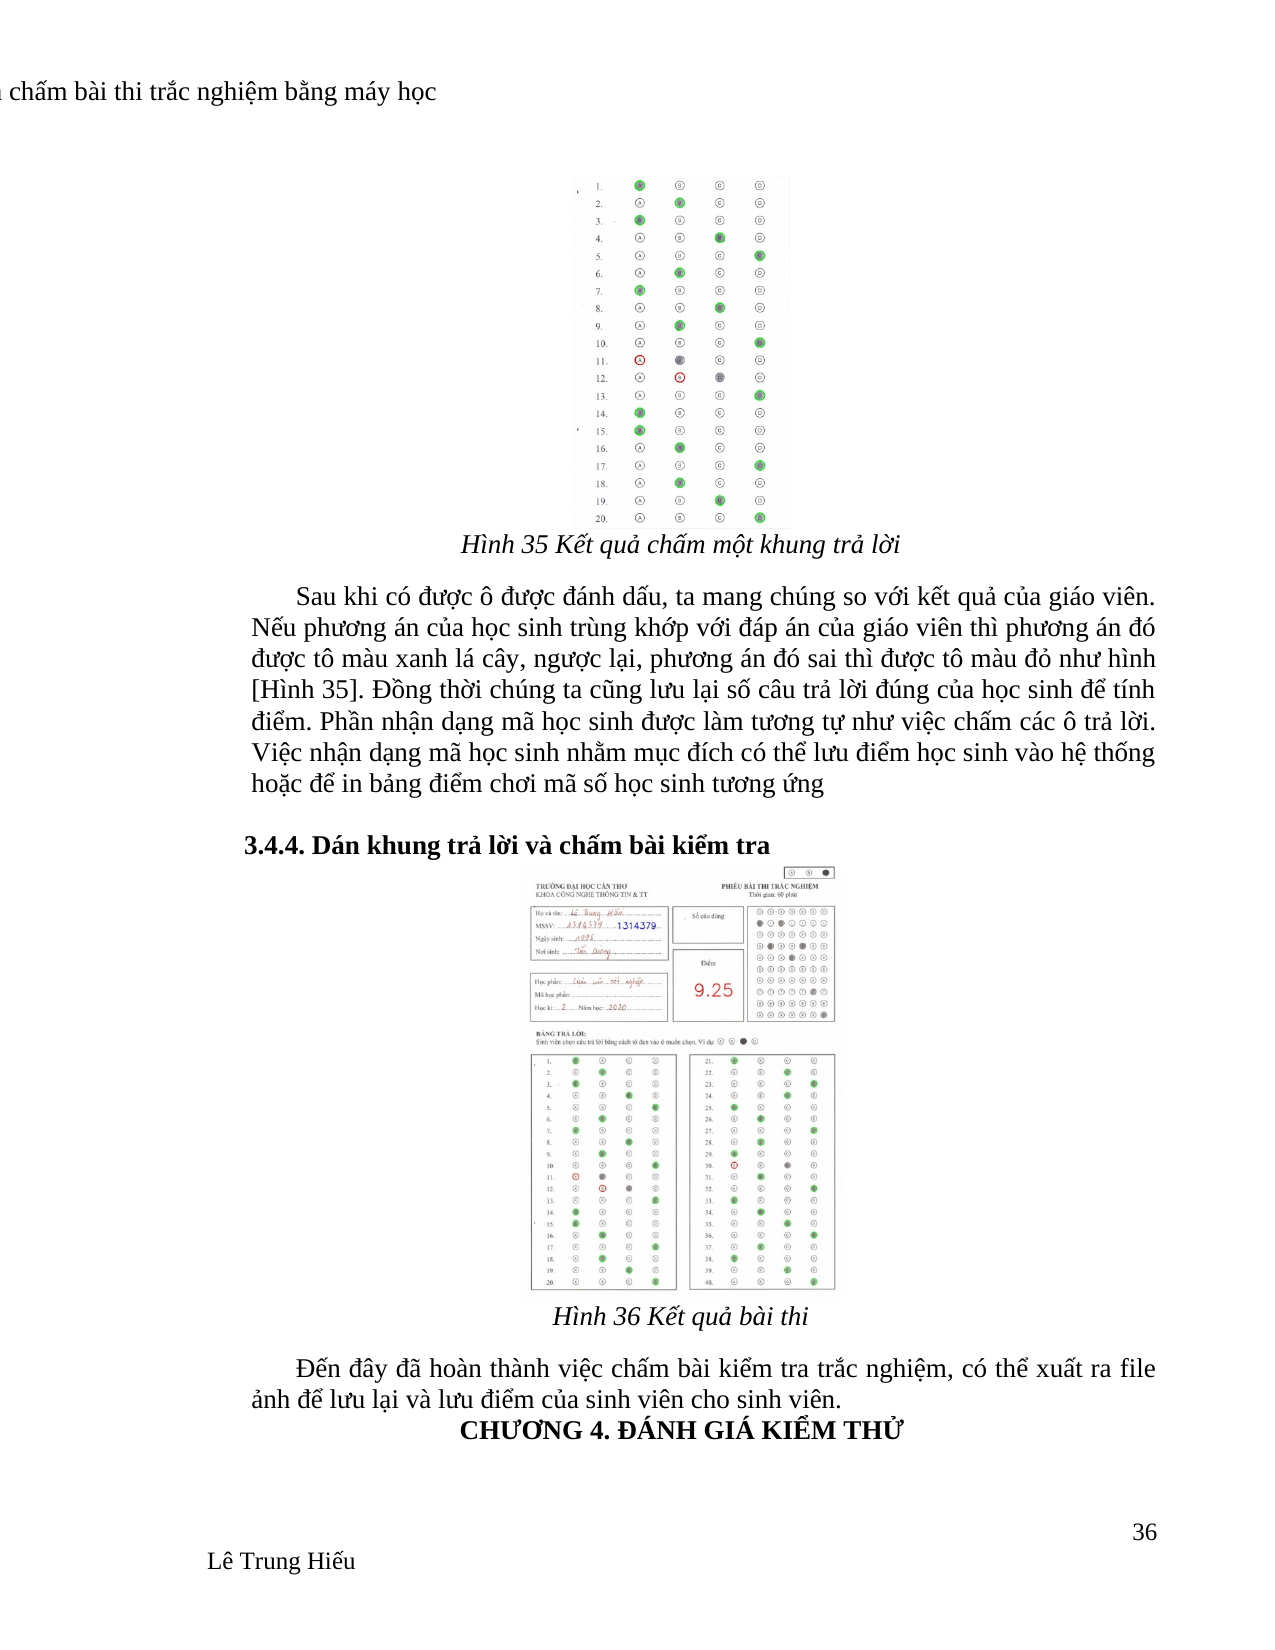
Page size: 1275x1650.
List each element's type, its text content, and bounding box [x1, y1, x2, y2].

picture [520, 866, 844, 1300]
picture [573, 177, 790, 529]
text Sau khi có được ô được đánh dấu, ta mang chúng so với kết quả của giáo viên. Nếu phương án của học sinh trùng khớp với đáp án của giáo viên thì phương án đó được tô màu xanh lá cây, ngược lại, phương án đó sai thì được tô màu đỏ như hình [Hình 35]. Đồng thời chúng ta cũng lưu lại số câu trả lời đúng của học sinh để tính điểm. Phần nhận dạng mã học sinh được làm tương tự như việc chấm các ô trả lời. Việc nhận dạng mã học sinh nhằm mục đích có thể lưu điểm học sinh vào hệ thống hoặc để in bảng điểm chơi mã số học sinh tương ứng [251, 580, 1157, 798]
text Đến đây đã hoàn thành việc chấm bài kiểm tra trắc nghiệm, có thể xuất ra file ảnh để lưu lại và lưu điểm của sinh viên cho sinh viên. [251, 1352, 1157, 1414]
text ĐÁNH GIÁ KIỂM THỬ [207, 1414, 1157, 1445]
text Hình 36 Kết quả bài thi [207, 1300, 1157, 1331]
text Hình 35 Kết quả chấm một khung trả lời [207, 528, 1157, 559]
text Dán khung trả lời và chấm bài kiểm tra [244, 829, 1157, 860]
